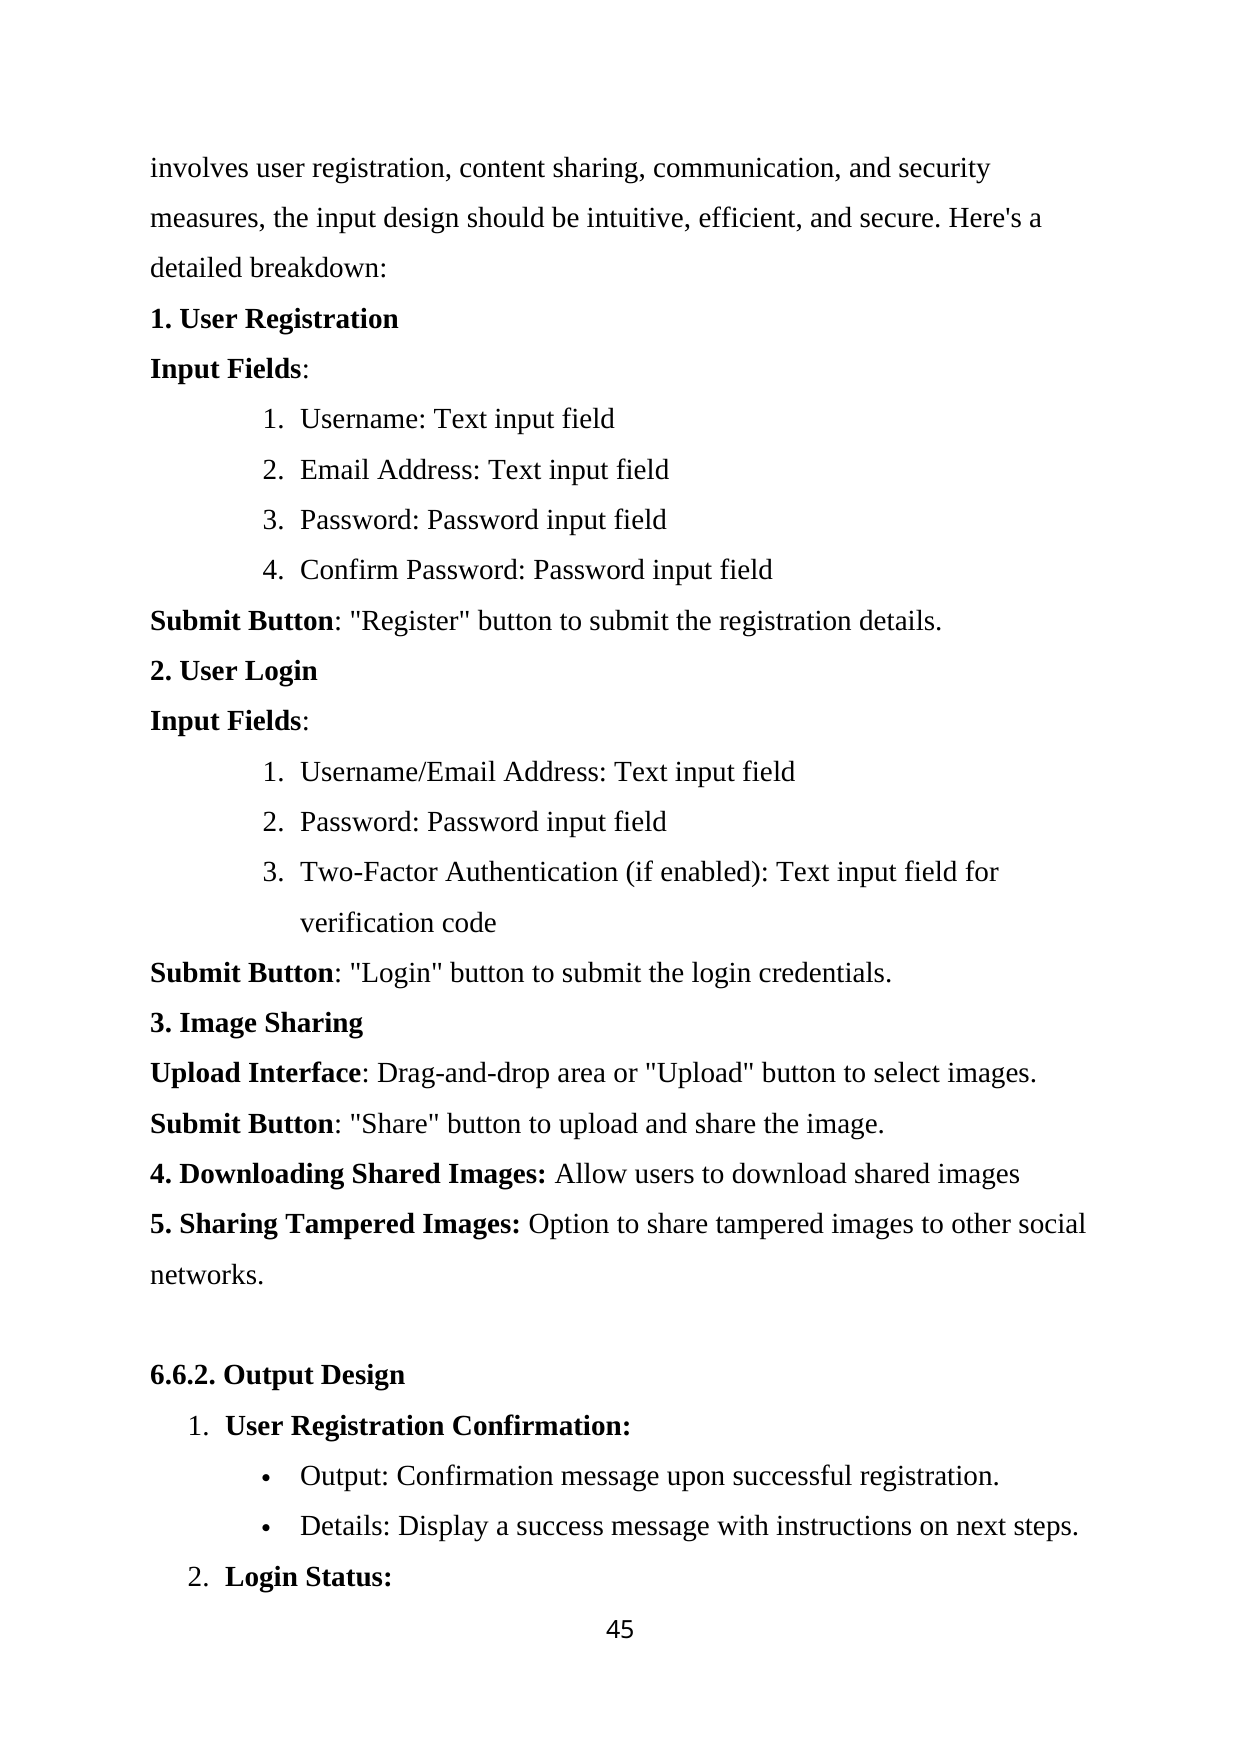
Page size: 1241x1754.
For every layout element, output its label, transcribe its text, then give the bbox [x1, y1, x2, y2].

list Output: Confirmation message upon successful registration. [262, 1458, 1090, 1492]
list Details: Display a success message with instructions on next steps. [262, 1508, 1090, 1542]
text 5. Sharing Tampered Images: Option to share tampered images to other social networks. [150, 1207, 1090, 1290]
text Upload Interface: Drag-and-drop area or "Upload" button to select images. [150, 1056, 1090, 1089]
text Submit Button: "Share" button to upload and share the image. [150, 1106, 1090, 1139]
list Username: Text input field [262, 402, 1090, 435]
list Password: Password input field [262, 804, 1090, 838]
list User Registration Confirmation: [187, 1408, 1090, 1441]
list Confirm Password: Password input field [262, 552, 1090, 586]
list Two-Factor Authentication (if enabled): Text input field for verification code [262, 854, 1090, 938]
text 3. Image Sharing [150, 1005, 1090, 1039]
list Password: Password input field [262, 502, 1090, 536]
text Input Fields: [150, 703, 1090, 737]
text Submit Button: "Login" button to submit the login credentials. [150, 955, 1090, 988]
list Email Address: Text input field [262, 452, 1090, 485]
text Submit Button: "Register" button to submit the registration details. [150, 603, 1090, 636]
text 1. User Registration [150, 301, 1090, 334]
text 6.6.2. Output Design [150, 1357, 1090, 1391]
text 4. Downloading Shared Images: Allow users to download shared images [150, 1156, 1090, 1190]
list Login Status: [187, 1559, 1090, 1592]
text 2. User Login [150, 653, 1090, 687]
list Username/Email Address: Text input field [262, 754, 1090, 787]
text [150, 150, 1090, 284]
text Input Fields: [150, 351, 1090, 385]
